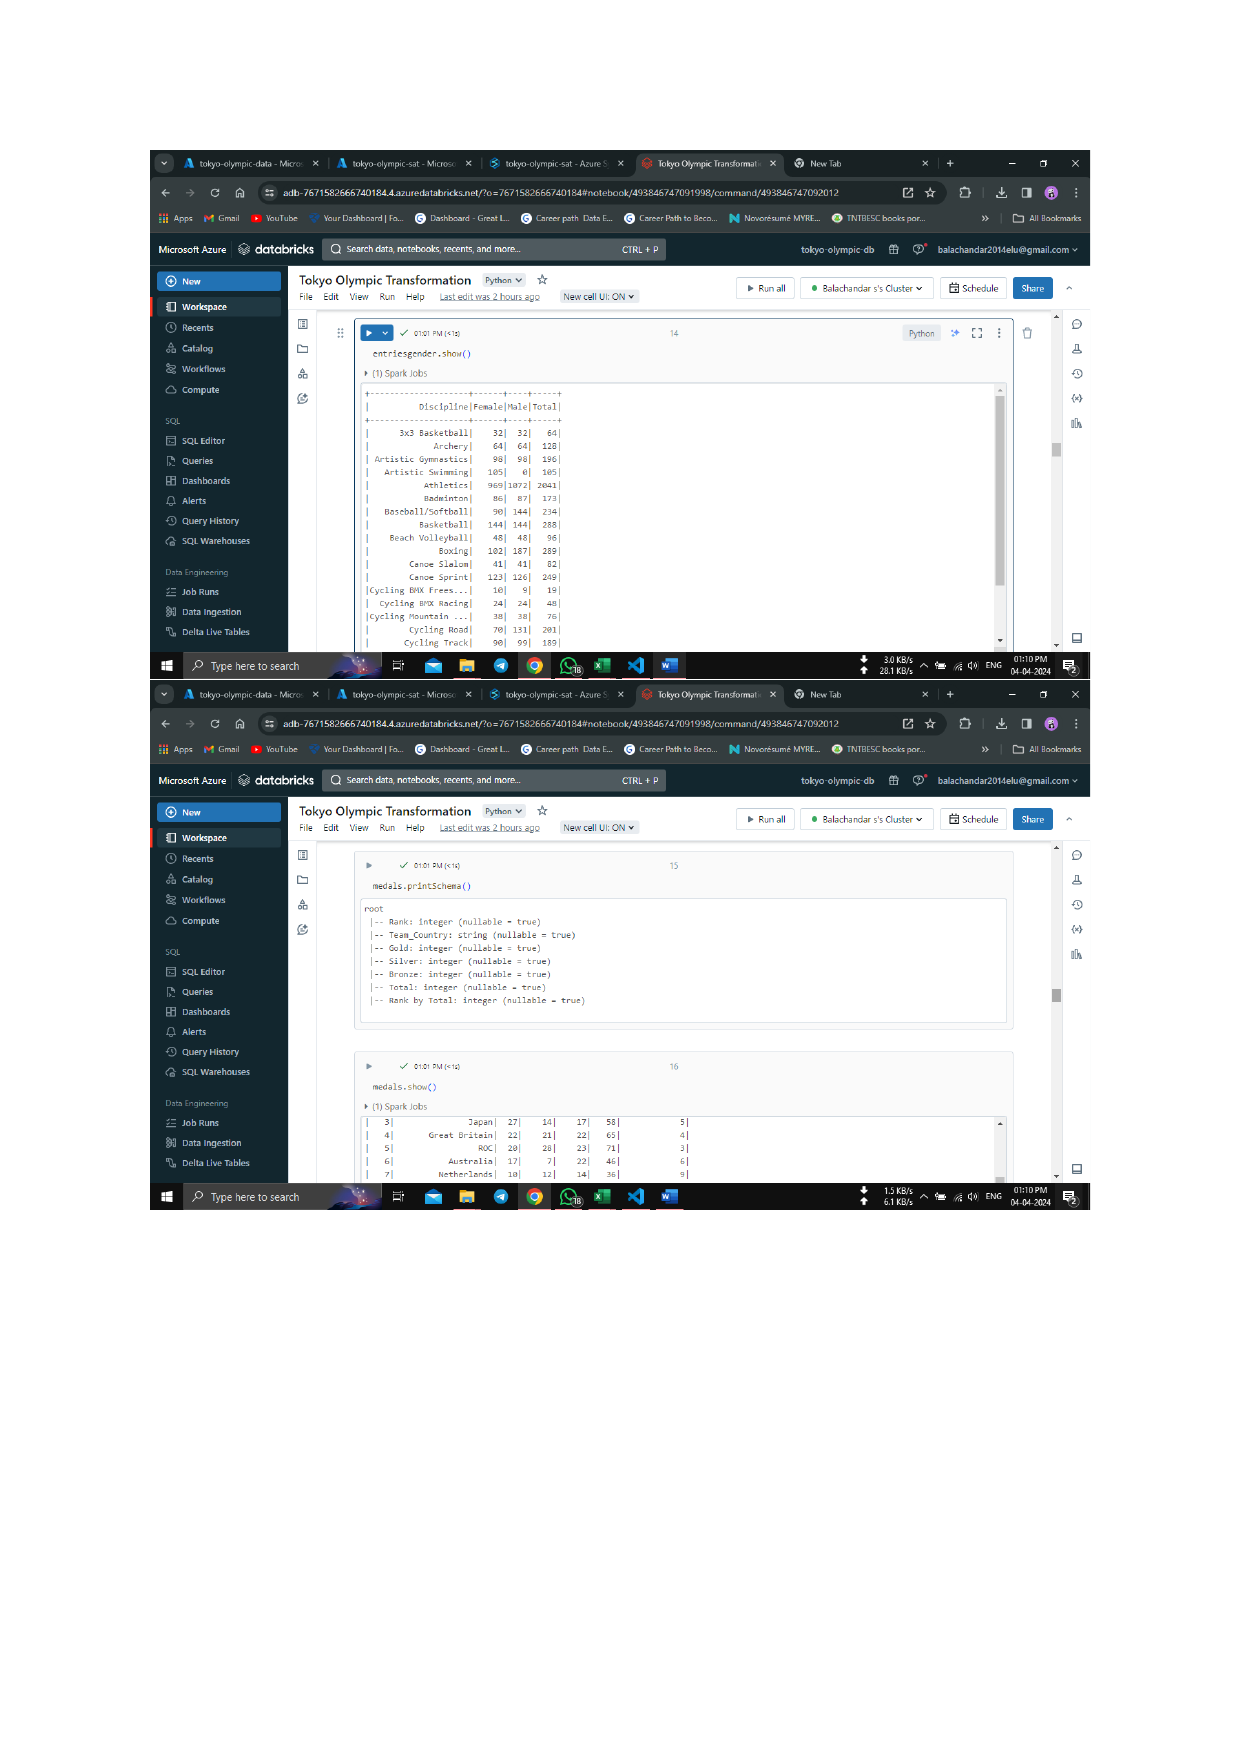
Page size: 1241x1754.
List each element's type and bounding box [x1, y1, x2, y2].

picture [150, 150, 1091, 679]
picture [150, 680, 1091, 1210]
